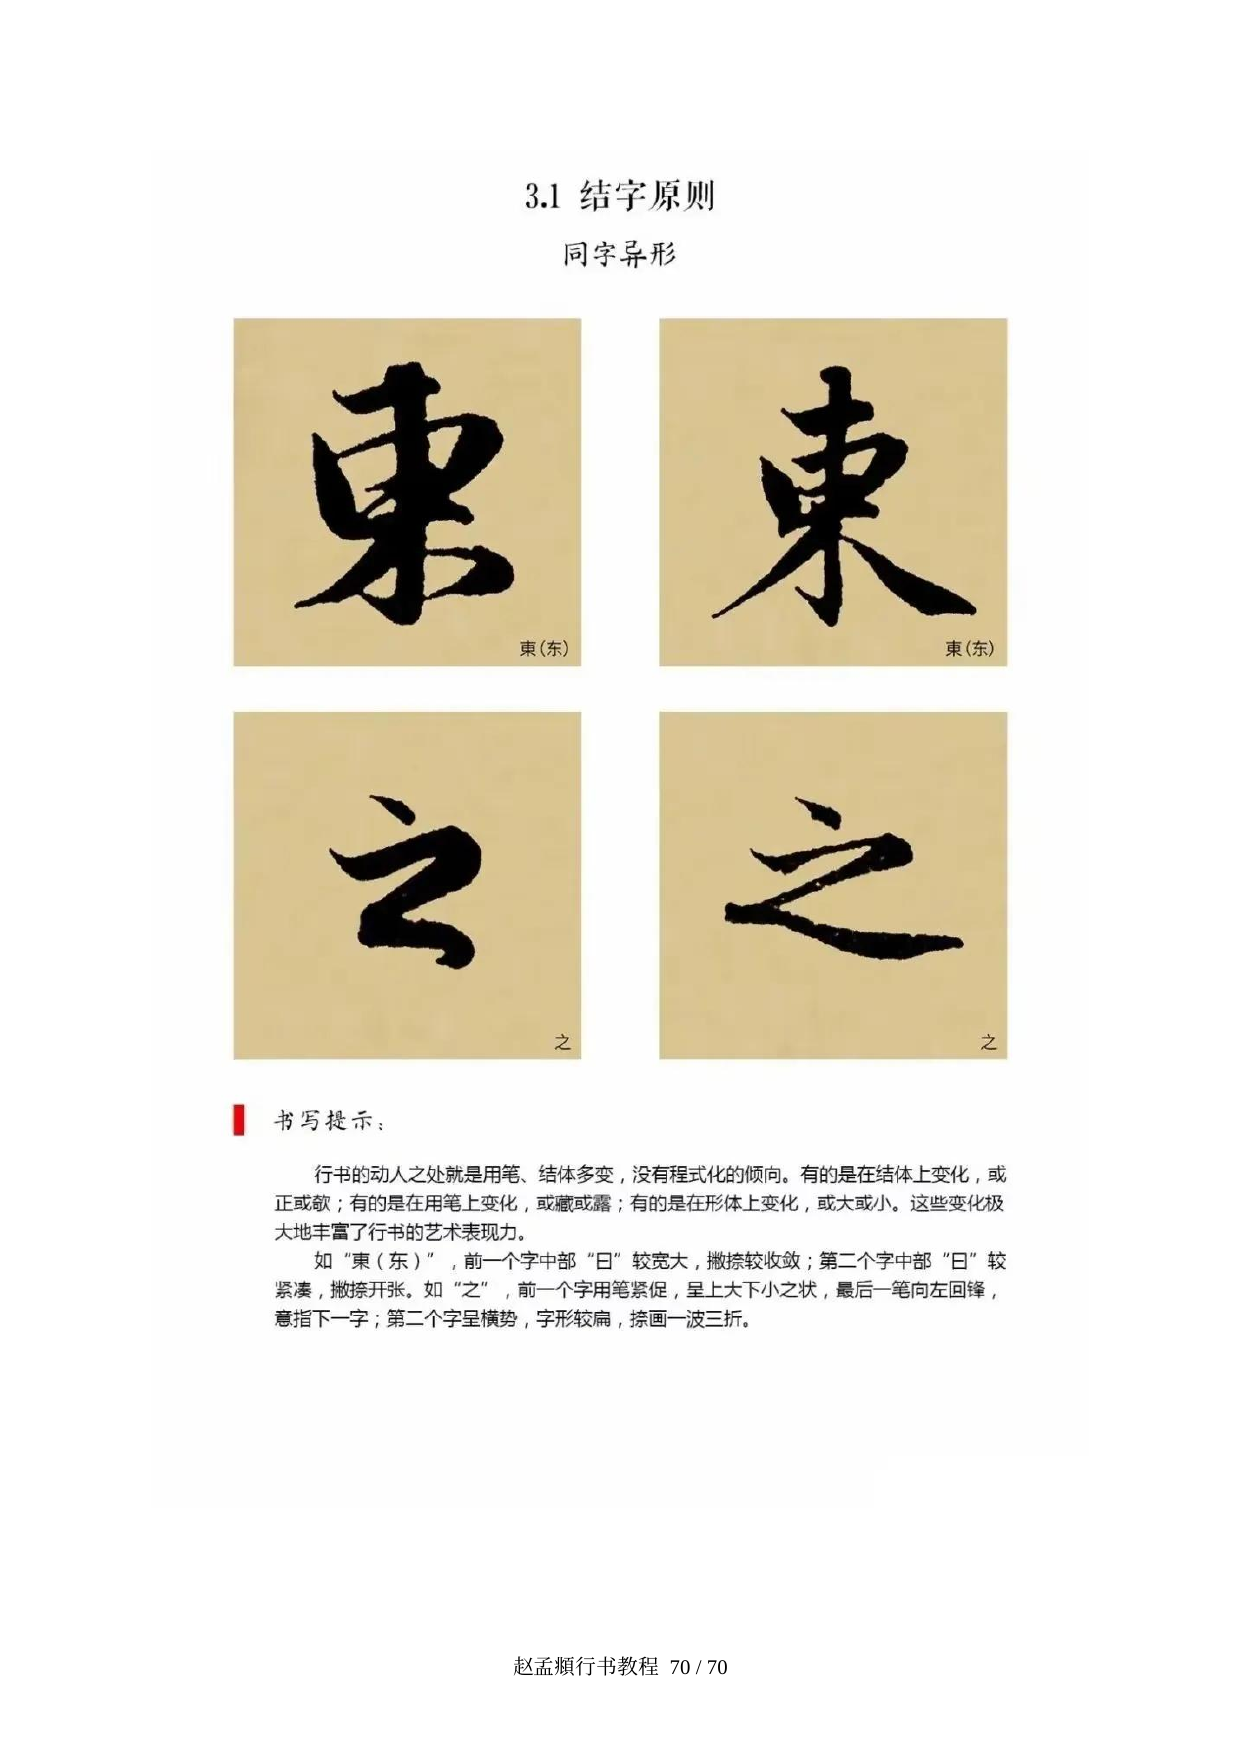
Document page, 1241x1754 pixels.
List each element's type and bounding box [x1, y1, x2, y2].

picture [151, 150, 1089, 1508]
